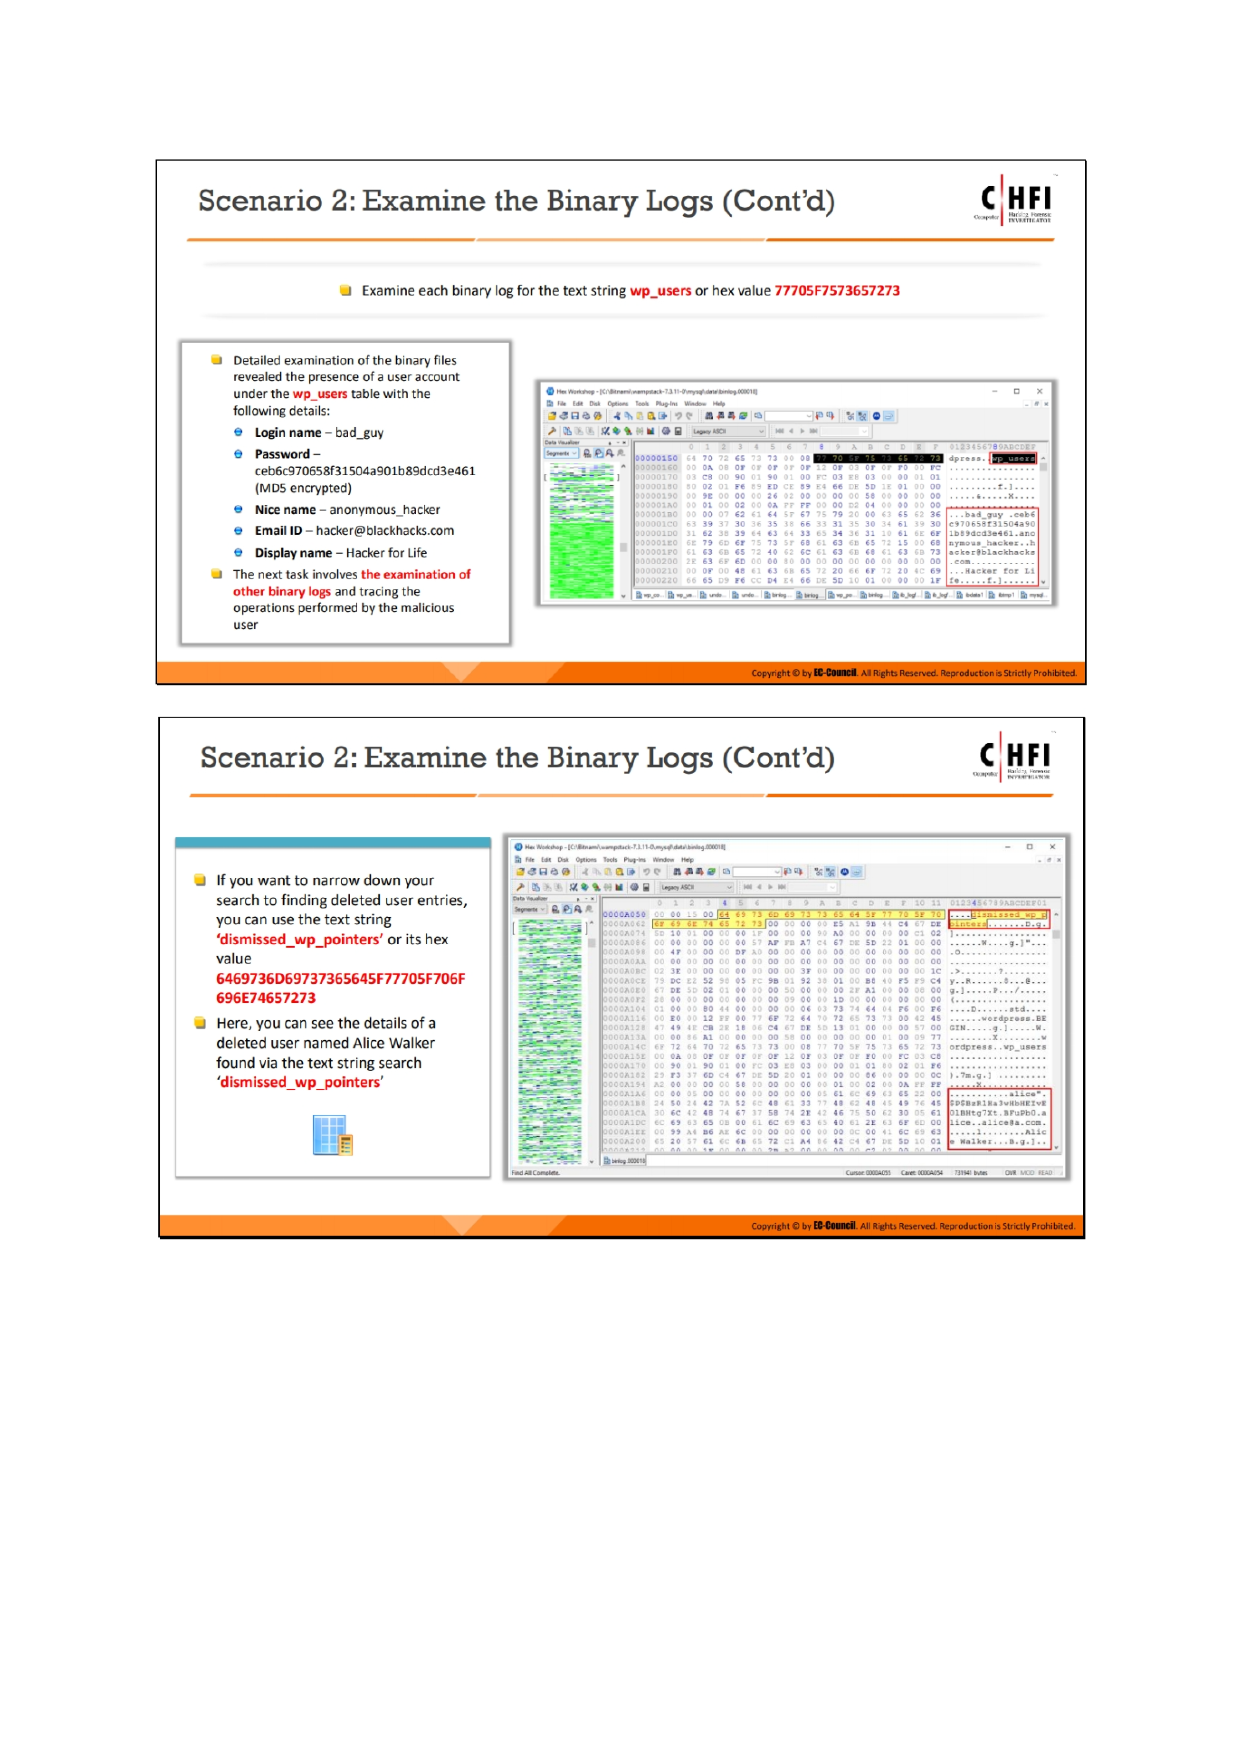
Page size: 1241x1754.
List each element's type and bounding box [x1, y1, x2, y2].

picture [150, 707, 1091, 1246]
picture [150, 150, 1091, 689]
